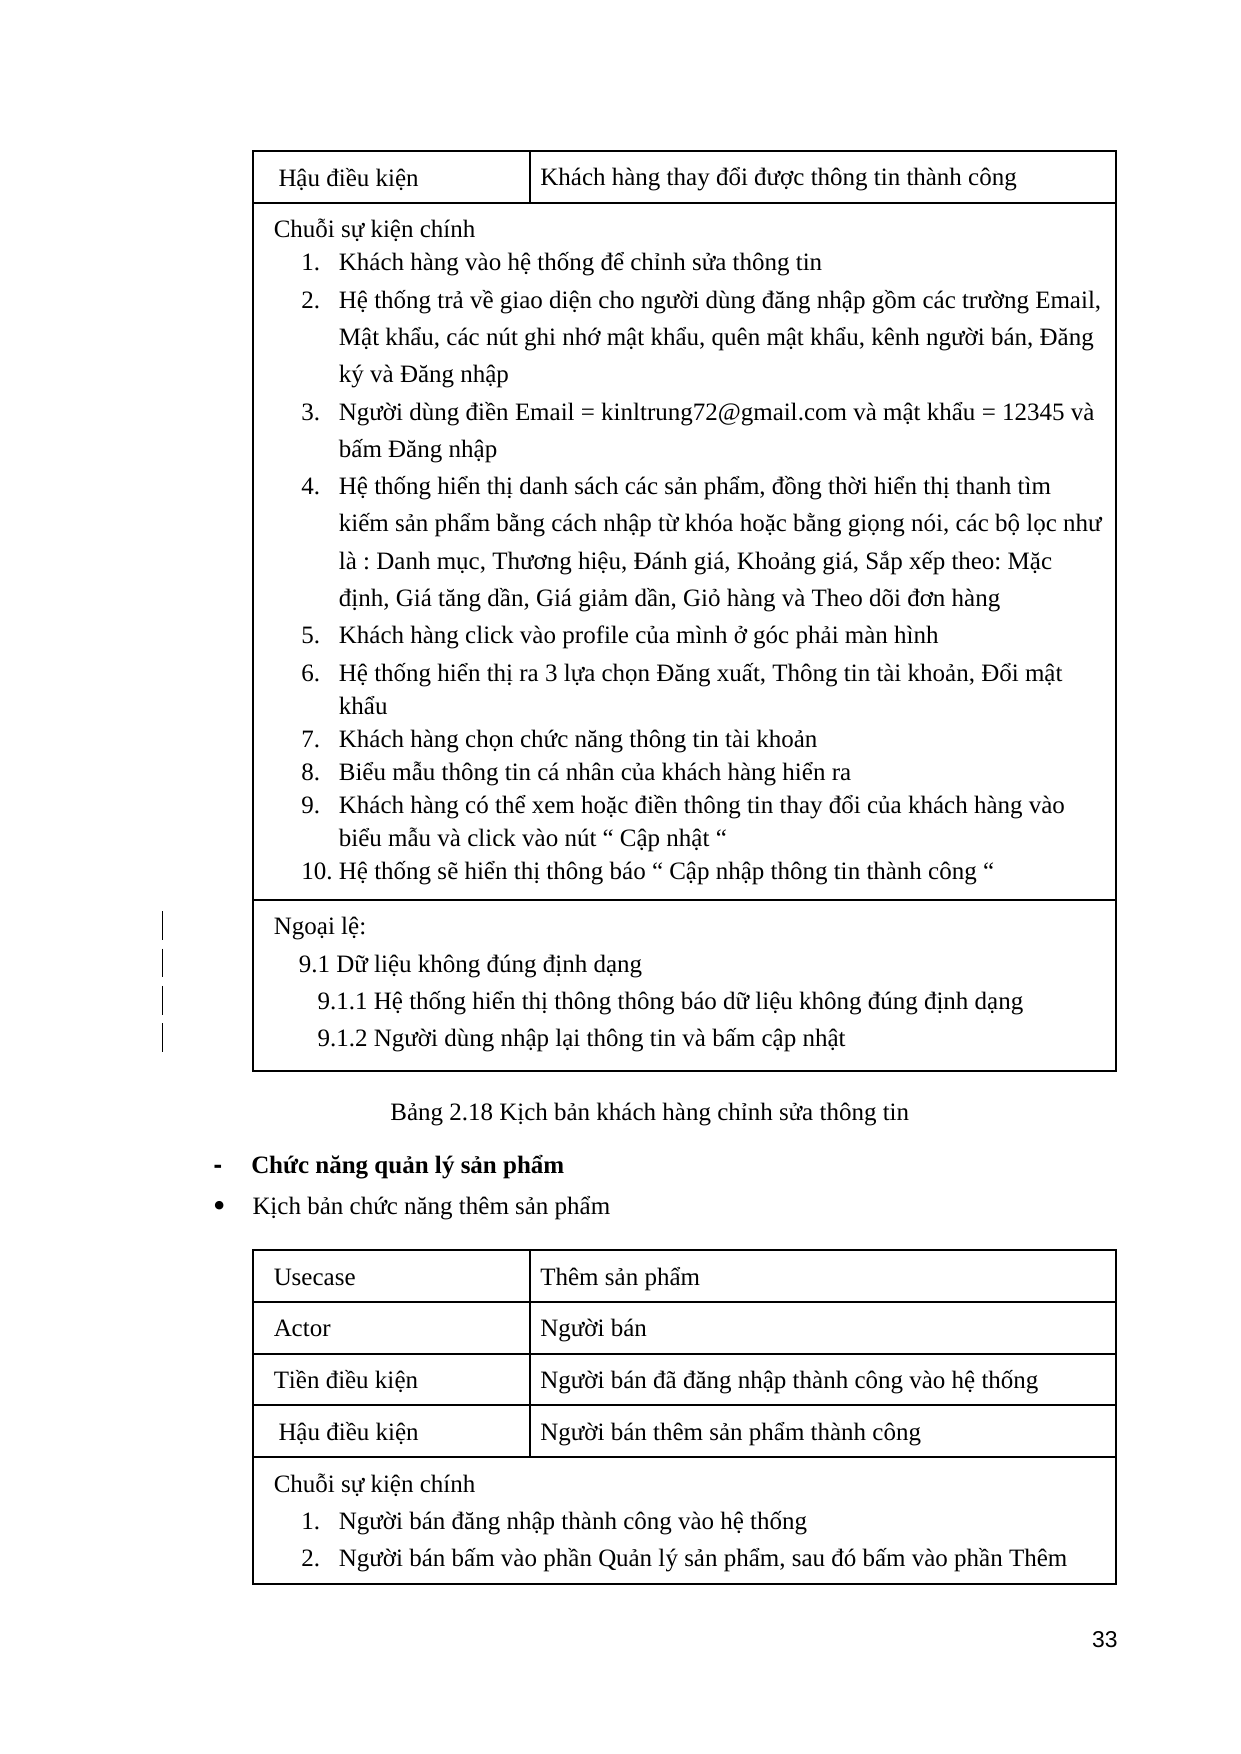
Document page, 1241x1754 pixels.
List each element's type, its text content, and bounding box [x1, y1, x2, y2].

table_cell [254, 1458, 1115, 1582]
table_cell Hậu điều kiện [254, 152, 529, 202]
table_cell Tiền điều kiện [254, 1355, 529, 1404]
table_cell Người bán thêm sản phẩm thành công [531, 1406, 1115, 1456]
table_cell Ngoại lệ: 9.1 Dữ liệu không đúng định dạng 9.1.1 Hệ thống hiển thị thông thông báo dữ liệu không đúng định dạng 9.1.2 Người dùng nhập lại thông tin và bấm cập nhật [254, 901, 1115, 1070]
table_cell Actor [254, 1303, 529, 1352]
list Chức năng quản lý sản phẩm [213, 1147, 1122, 1181]
table_cell Hậu điều kiện [254, 1406, 529, 1456]
table_cell Khách hàng thay đổi được thông tin thành công [531, 152, 1115, 202]
list Kịch bản chức năng thêm sản phẩm [215, 1191, 1122, 1220]
text Bảng 2.18 Kịch bản khách hàng chỉnh sửa thông tin [177, 1097, 1122, 1126]
table_cell Người bán đã đăng nhập thành công vào hệ thống [531, 1355, 1115, 1404]
table_cell Người bán [531, 1303, 1115, 1352]
table_header Usecase [254, 1251, 529, 1301]
table_cell Chuỗi sự kiện chính Khách hàng vào hệ thống để chỉnh sửa thông tin Hệ thống trả về giao diện cho người dùng đăng nhập gồm các trường Email, Mật khẩu, các nút ghi nhớ mật khẩu, quên mật khẩu, kênh người bán, Đăng ký và Đăng nhập Người dùng điền Email = kinltrung72@gmail.com và mật khẩu = 12345 và bấm Đăng nhập Hệ thống hiển thị danh sách các sản phẩm, đồng thời hiển thị thanh tìm kiếm sản phẩm bằng cách nhập từ khóa hoặc bằng giọng nói, các bộ lọc như là : Danh mục, Thương hiệu, Đánh giá, Khoảng giá, Sắp xếp theo: Mặc định, Giá tăng dần, Giá giảm dần, Giỏ hàng và Theo dõi đơn hàng Khách hàng click vào profile của mình ở góc phải màn hình Hệ thống hiển thị ra 3 lựa chọn Đăng xuất, Thông tin tài khoản, Đổi mật khẩu Khách hàng chọn chức năng thông tin tài khoản Biểu mẫu thông tin cá nhân của khách hàng hiển ra Khách hàng có thể xem hoặc điền thông tin thay đổi của khách hàng vào biểu mẫu và click vào nút “ Cập nhật “ Hệ thống sẽ hiển thị thông báo “ Cập nhập thông tin thành công “ [254, 204, 1115, 899]
table_header Thêm sản phẩm [531, 1251, 1115, 1301]
